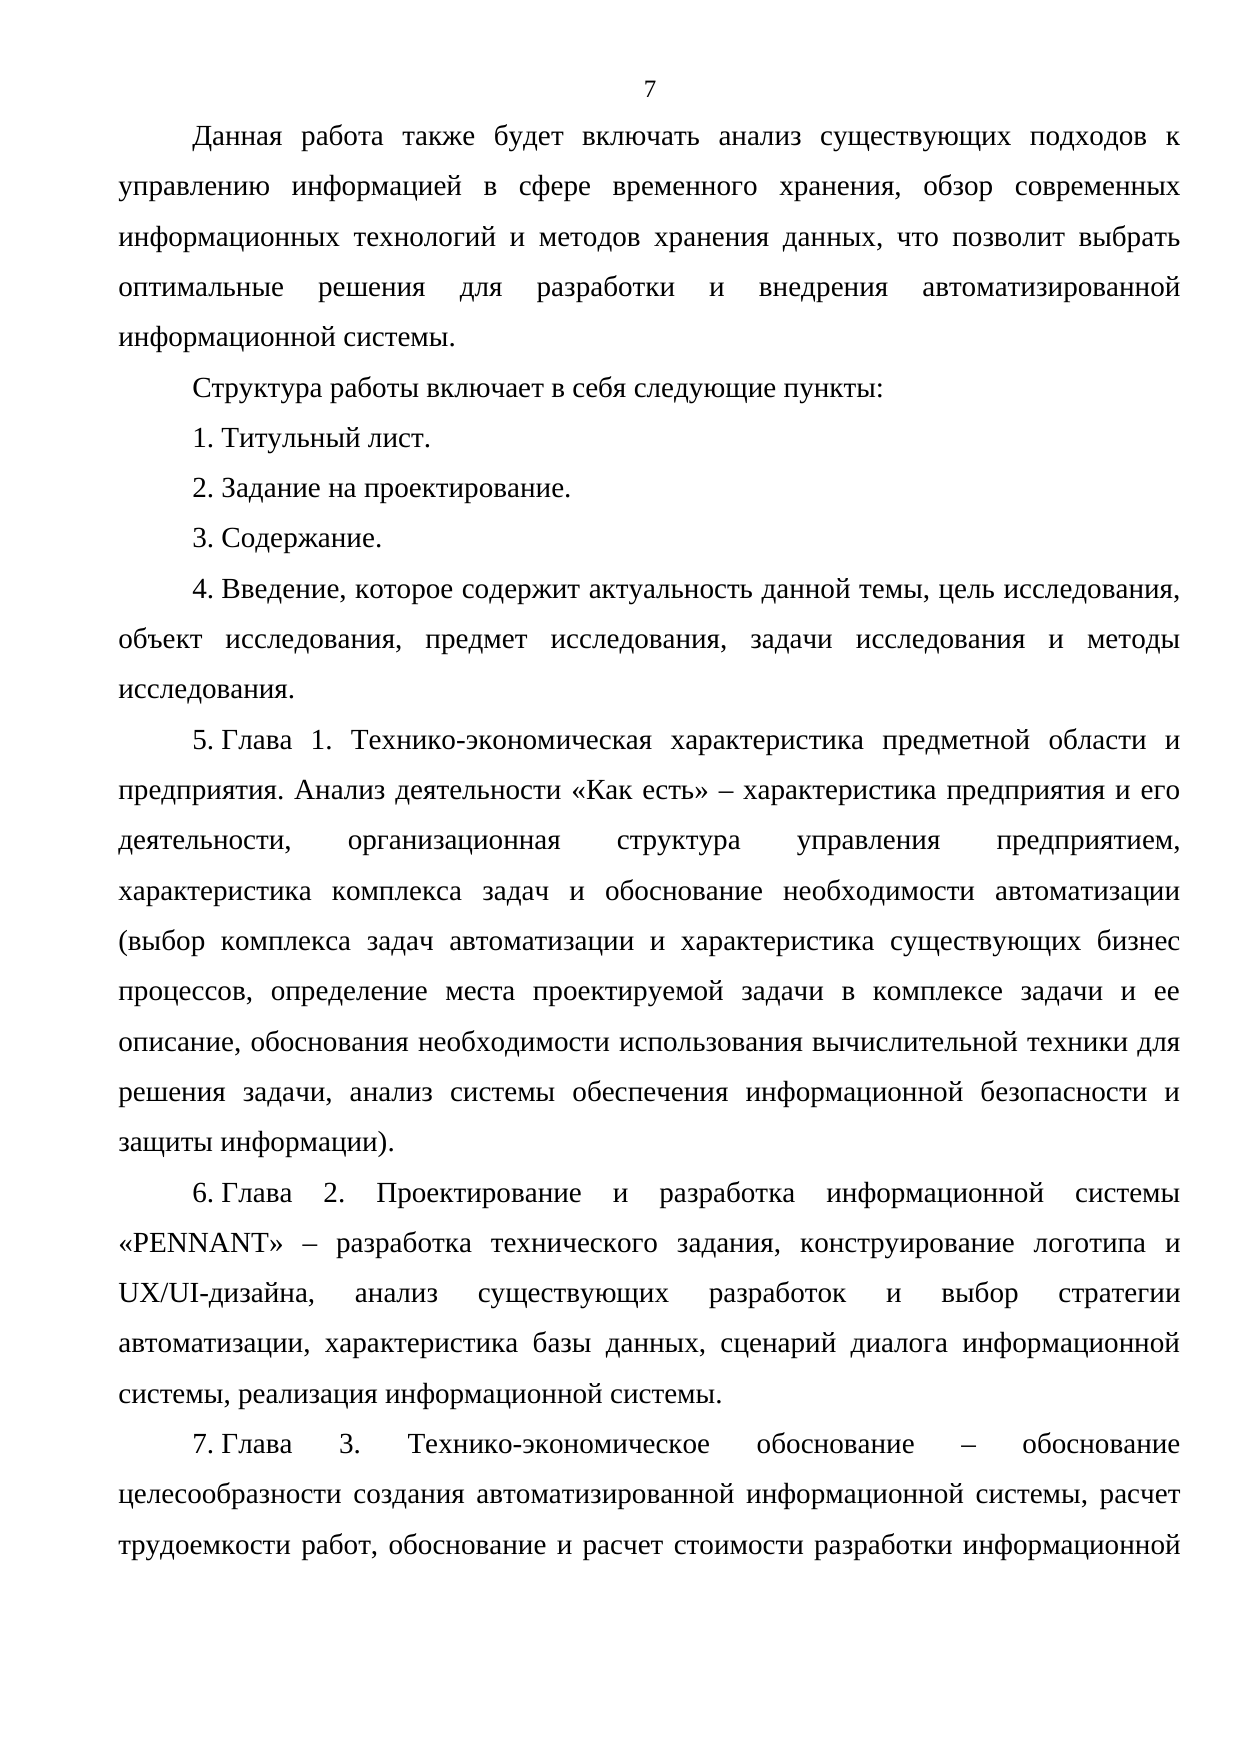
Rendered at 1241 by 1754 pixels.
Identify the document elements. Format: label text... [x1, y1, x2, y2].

text Структура работы включает в себя следующие пункты: [118, 370, 1181, 403]
list Введение, которое содержит актуальность данной темы, цель исследования, объект исследования, предмет исследования, задачи исследования и методы исследования. [118, 571, 1181, 705]
list Задание на проектирование. [118, 470, 1181, 504]
list Титульный лист. [118, 420, 1181, 453]
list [118, 1426, 1181, 1560]
list Содержание. [118, 521, 1181, 554]
text Данная работа также будет включать анализ существующих подходов к управлению информацией в сфере временного хранения, обзор современных информационных технологий и методов хранения данных, что позволит выбрать оптимальные решения для разработки и внедрения автоматизированной информационной системы. [118, 118, 1181, 353]
list Глава 1. Технико-экономическая характеристика предметной области и предприятия. Анализ деятельности «Как есть» – характеристика предприятия и его деятельности, организационная структура управления предприятием, характеристика комплекса задач и обоснование необходимости автоматизации (выбор комплекса задач автоматизации и характеристика существующих бизнес процессов, определение места проектируемой задачи в комплексе задачи и ее описание, обоснования необходимости использования вычислительной техники для решения задачи, анализ системы обеспечения информационной безопасности и защиты информации). [118, 722, 1181, 1158]
list Глава 2. Проектирование и разработка информационной системы «PENNANT» – разработка технического задания, конструирование логотипа и UX/UI-дизайна, анализ существующих разработок и выбор стратегии автоматизации, характеристика базы данных, сценарий диалога информационной системы, реализация информационной системы. [118, 1175, 1181, 1409]
